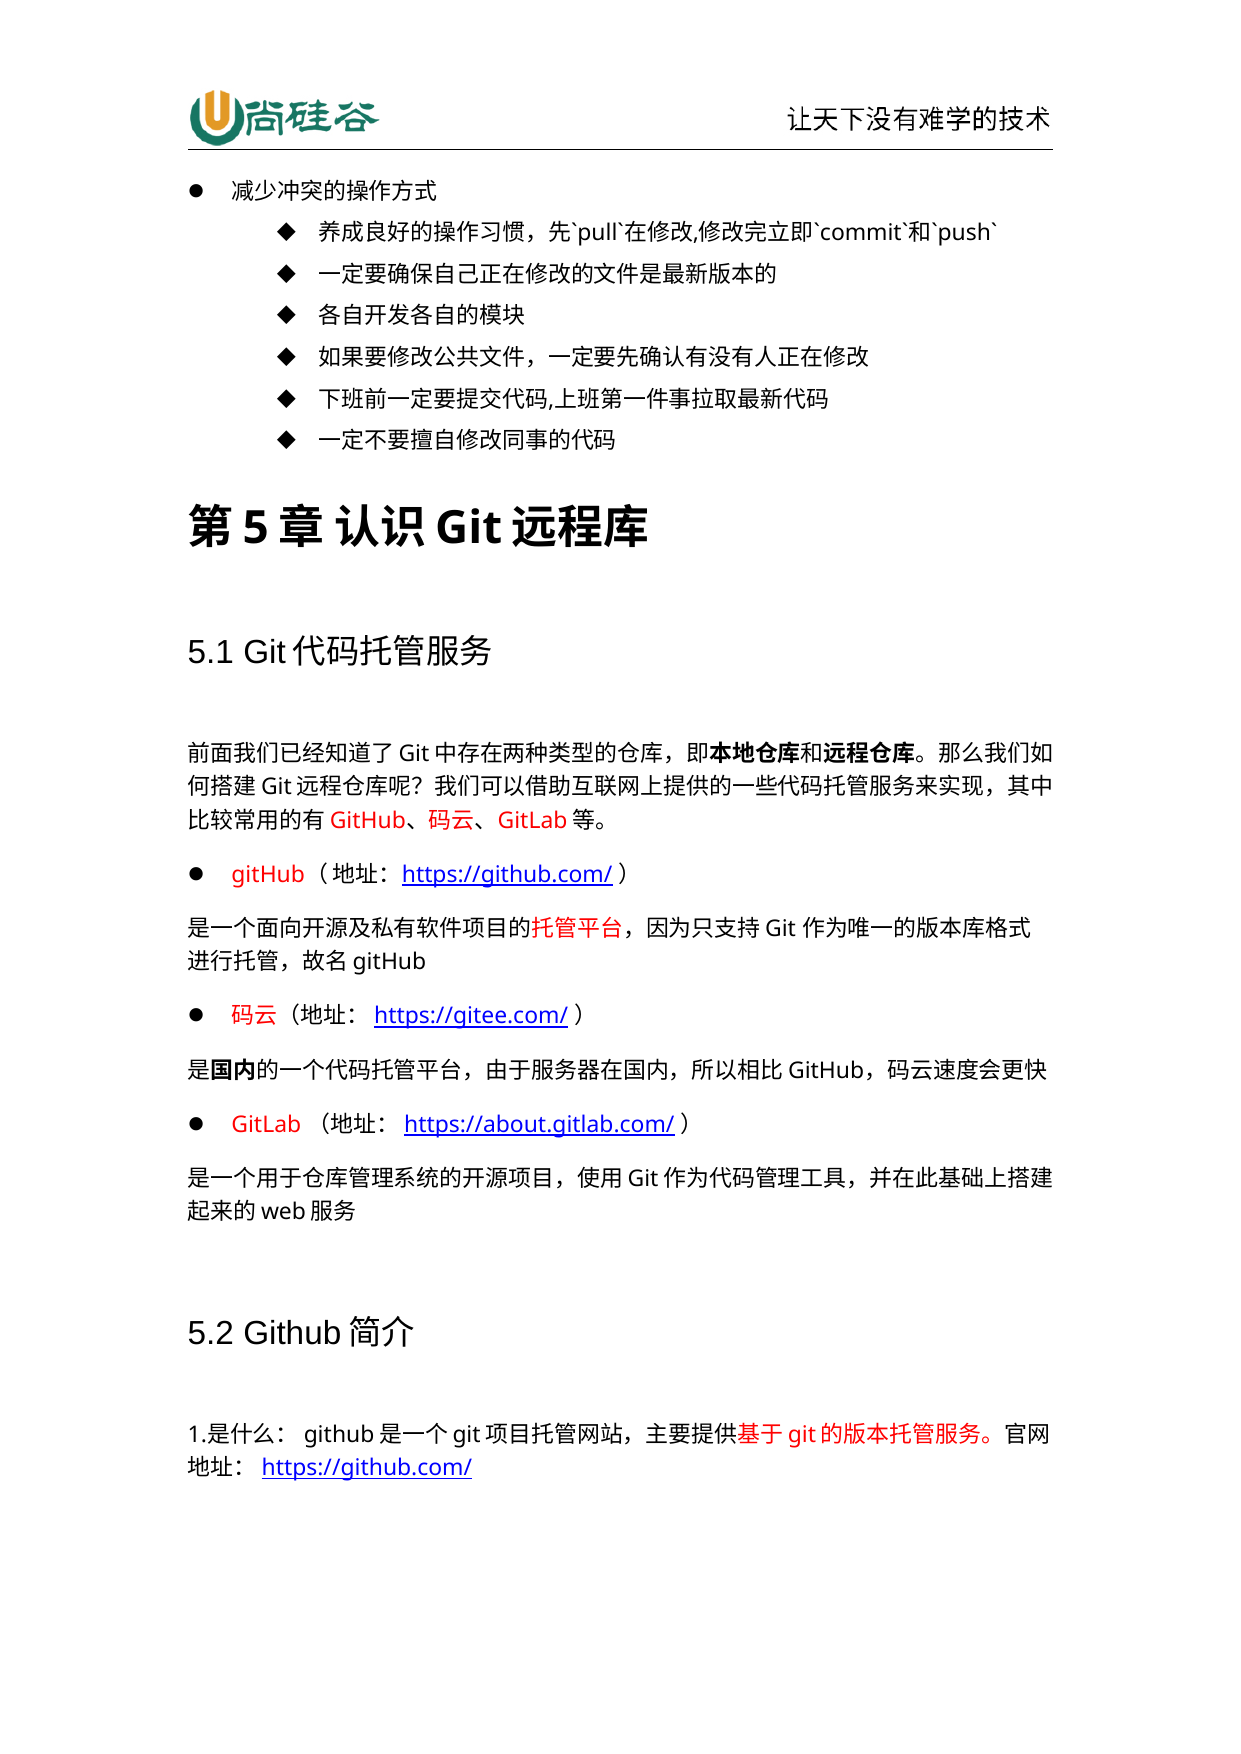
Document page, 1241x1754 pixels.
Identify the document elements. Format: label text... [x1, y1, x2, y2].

list 下班前一定要提交代码,上班第一件事拉取最新代码 [275, 380, 1053, 414]
text 是一个用于仓库管理系统的开源项目，使用Git作为代码管理工具，并在此基础上搭建起来的web服务 [187, 1160, 1053, 1227]
list 码云（地址： https://gitee.com/ ） [187, 997, 1053, 1031]
list 一定要确保自己正在修改的文件是最新版本的 [275, 256, 1053, 289]
subtitle 5.1 Git代码托管服务 [187, 625, 1053, 673]
text 是一个面向开源及私有软件项目的托管平台，因为只支持Git 作为唯一的版本库格式进行托管，故名gitHub [187, 910, 1053, 977]
list 减少冲突的操作方式 [187, 172, 1053, 206]
subtitle 5.2 Github简介 [187, 1306, 1053, 1354]
text 是国内的一个代码托管平台，由于服务器在国内，所以相比GitHub，码云速度会更快 [187, 1052, 1053, 1085]
text 前面我们已经知道了Git中存在两种类型的仓库，即本地仓库和远程仓库。那么我们如何搭建Git远程仓库呢？我们可以借助互联网上提供的一些代码托管服务来实现，其中比较常用的有GitHub、码云、GitLab等。 [187, 735, 1053, 835]
list 一定不要擅自修改同事的代码 [275, 422, 1053, 455]
text 1.是什么： github是一个git项目托管网站，主要提供基于git的版本托管服务。官网地址： https://github.com/ [187, 1416, 1053, 1482]
subtitle 第5章 认识Git远程库 [187, 491, 1053, 557]
list GitLab （地址： https://about.gitlab.com/ ） [187, 1106, 1053, 1139]
picture [187, 88, 1053, 147]
list 养成良好的操作习惯，先`pull`在修改,修改完立即`commit`和`push` [275, 214, 1053, 247]
list 如果要修改公共文件，一定要先确认有没有人正在修改 [275, 339, 1053, 372]
list gitHub（ 地址：https://github.com/ ） [187, 856, 1053, 889]
list 各自开发各自的模块 [275, 297, 1053, 331]
